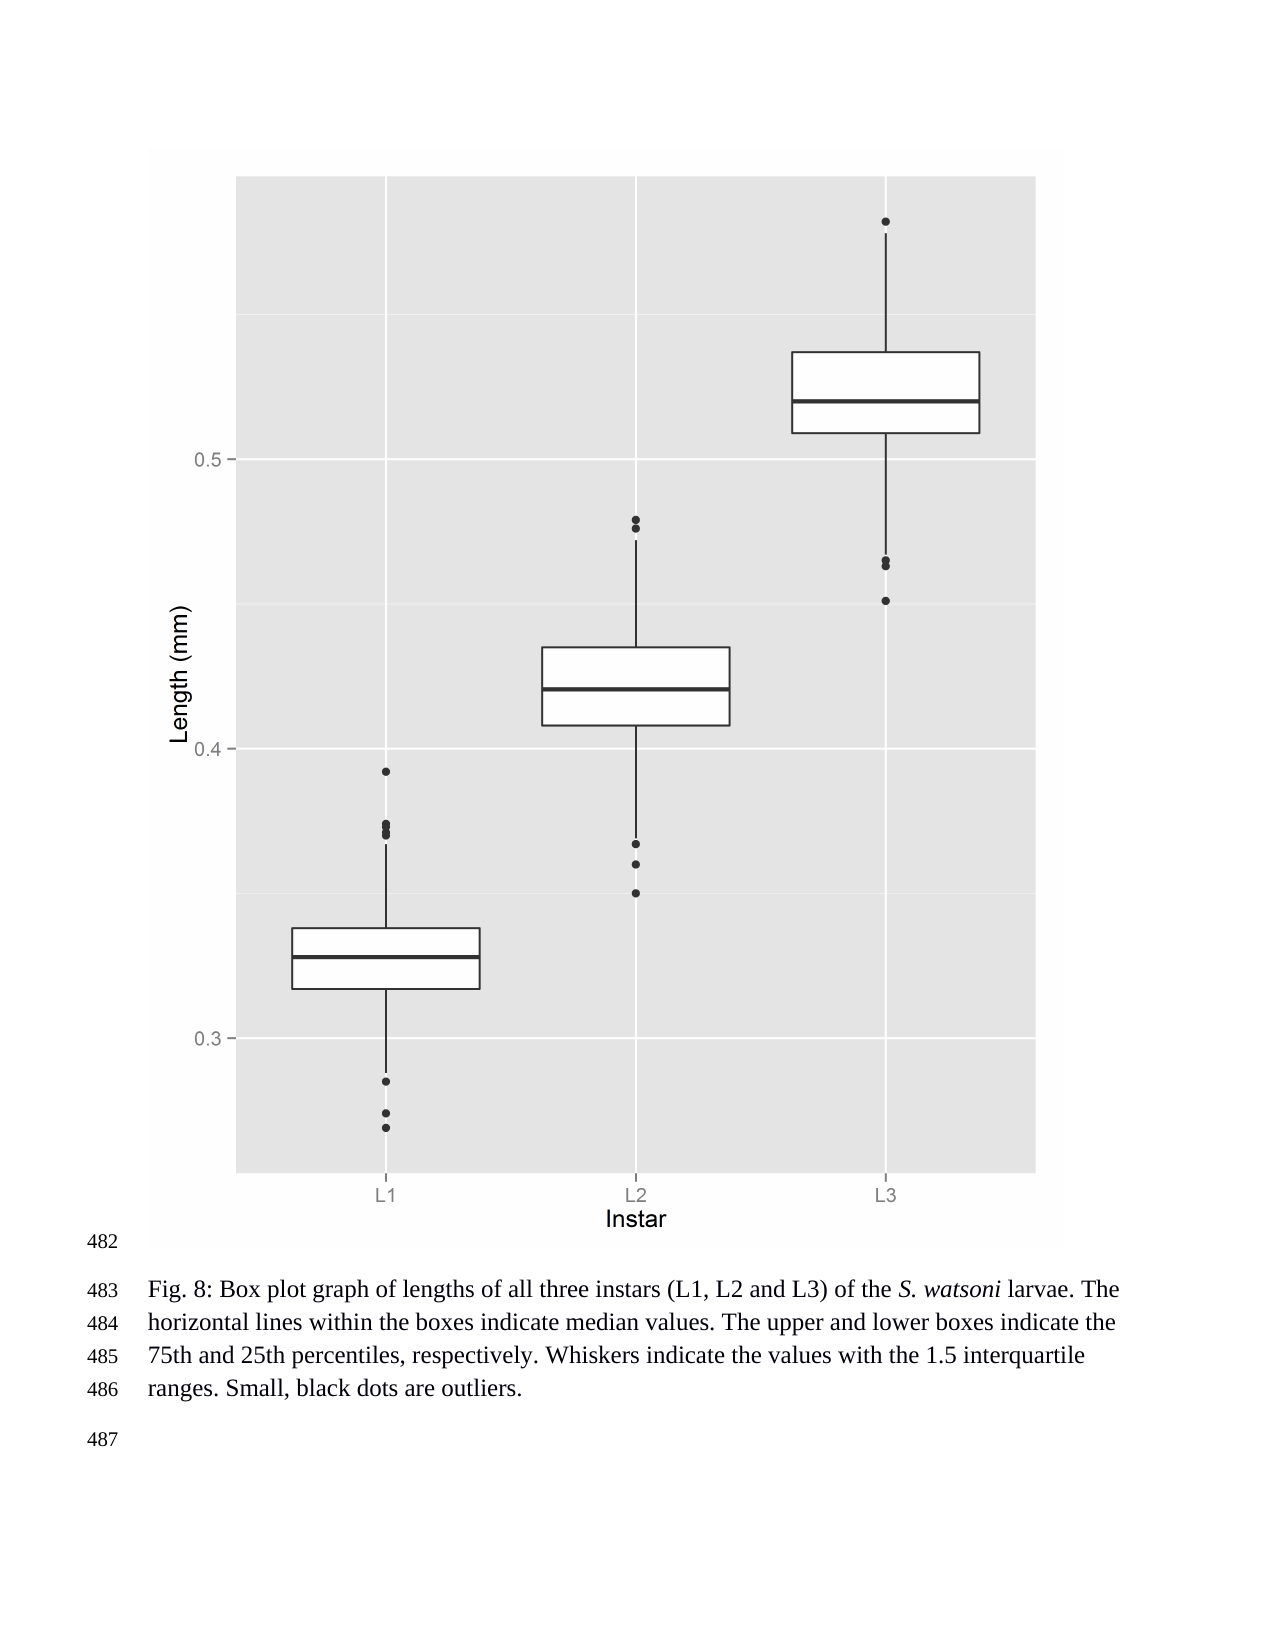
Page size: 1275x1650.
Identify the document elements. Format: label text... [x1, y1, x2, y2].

text Fig. 8: Box plot graph of lengths of all three instars (L1, L2 and L3) of the S. watsoni larvae. The horizontal lines within the boxes indicate median values. The upper and lower boxes indicate the 75th and 25th percentiles, respectively. Whiskers indicate the values with the 1.5 interquartile ranges. Small, black dots are outliers. [148, 1274, 1127, 1402]
picture [147, 147, 1065, 1249]
